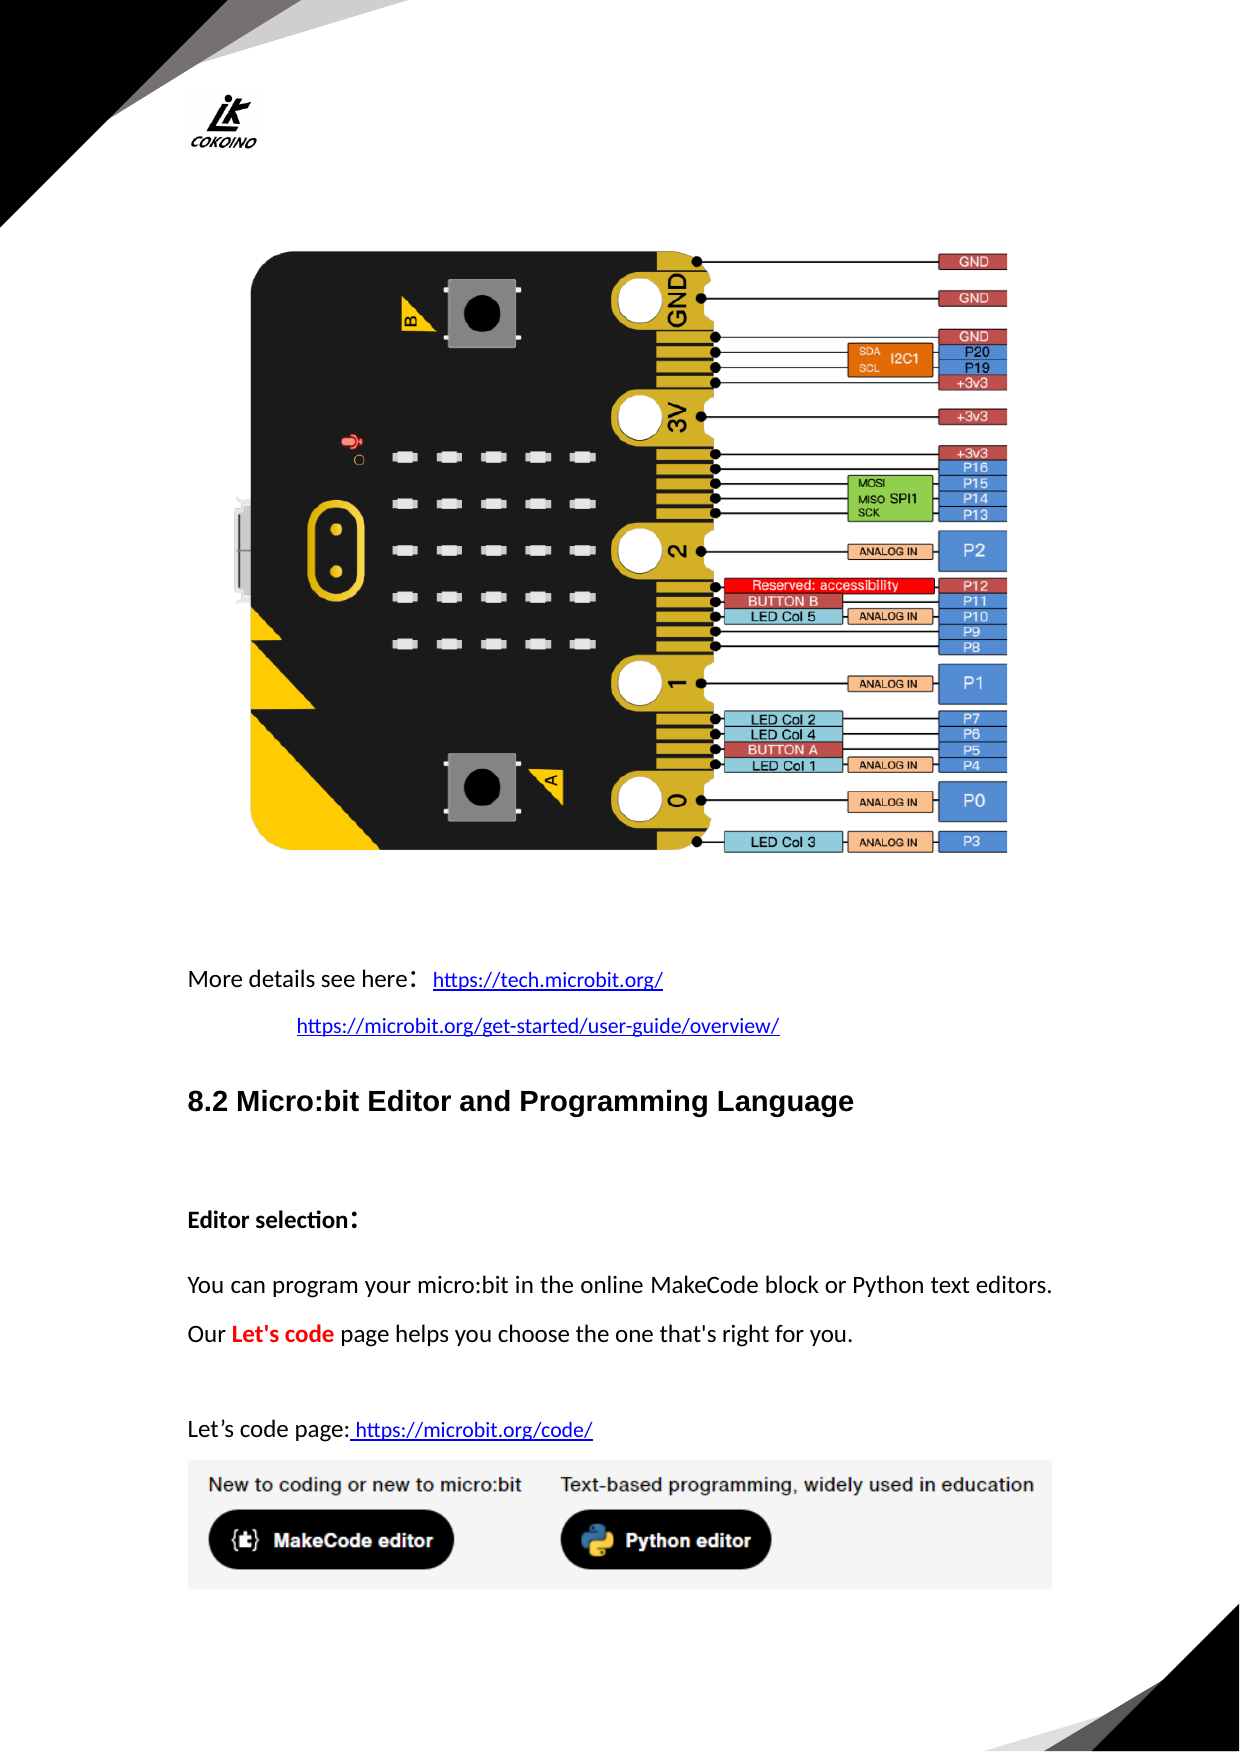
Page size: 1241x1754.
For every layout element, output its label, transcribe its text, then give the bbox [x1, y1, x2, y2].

picture [230, 249, 1008, 856]
subtitle 8.2 Micro:bit Editor and Programming Language [187, 1069, 1053, 1134]
picture [187, 90, 259, 153]
text https://microbit.org/get-started/user-guide/overview/ [187, 1009, 1053, 1042]
text Let’s code page: https://microbit.org/code/ [187, 1412, 1053, 1445]
text Editor selection： [187, 1185, 1053, 1250]
picture [187, 1460, 1053, 1589]
text More details see here：https://tech.microbit.org/ [187, 944, 1053, 1009]
text You can program your micro:bit in the online MakeCode block or Python text editors. Our Let's code page helps you choose the one that's right for you. [187, 1268, 1053, 1349]
